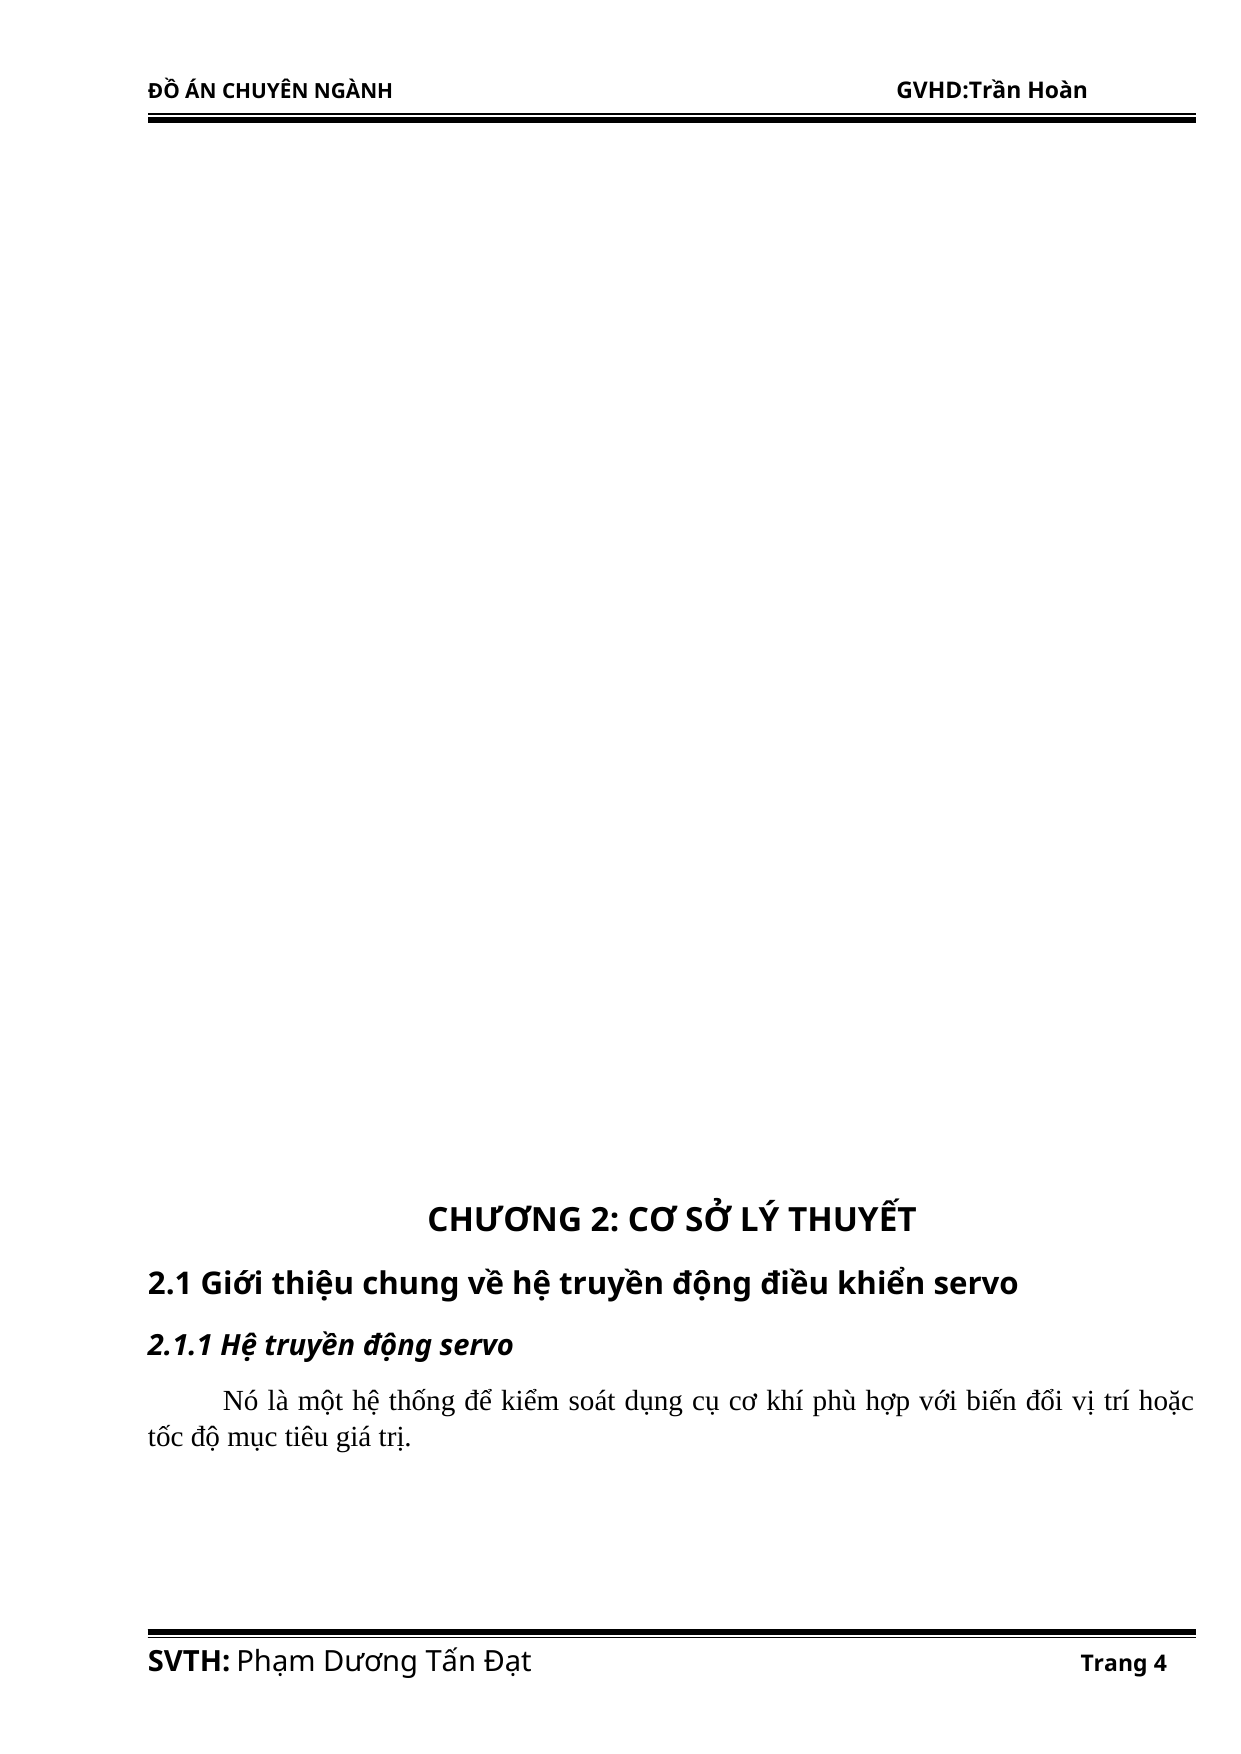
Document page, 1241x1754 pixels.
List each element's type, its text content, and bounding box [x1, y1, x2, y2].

text 2.1 Giới thiệu chung về hệ truyền động điều khiển servo [148, 1261, 1196, 1304]
text CHƯƠNG 2: CƠ SỞ LÝ THUYẾT [148, 1196, 1196, 1241]
text Nó là một hệ thống để kiểm soát dụng cụ cơ khí phù hợp với biến đổi vị trí hoặc tốc độ mục tiêu giá trị. [148, 1383, 1196, 1453]
text 2.1.1 Hệ truyền động servo [148, 1324, 1196, 1363]
